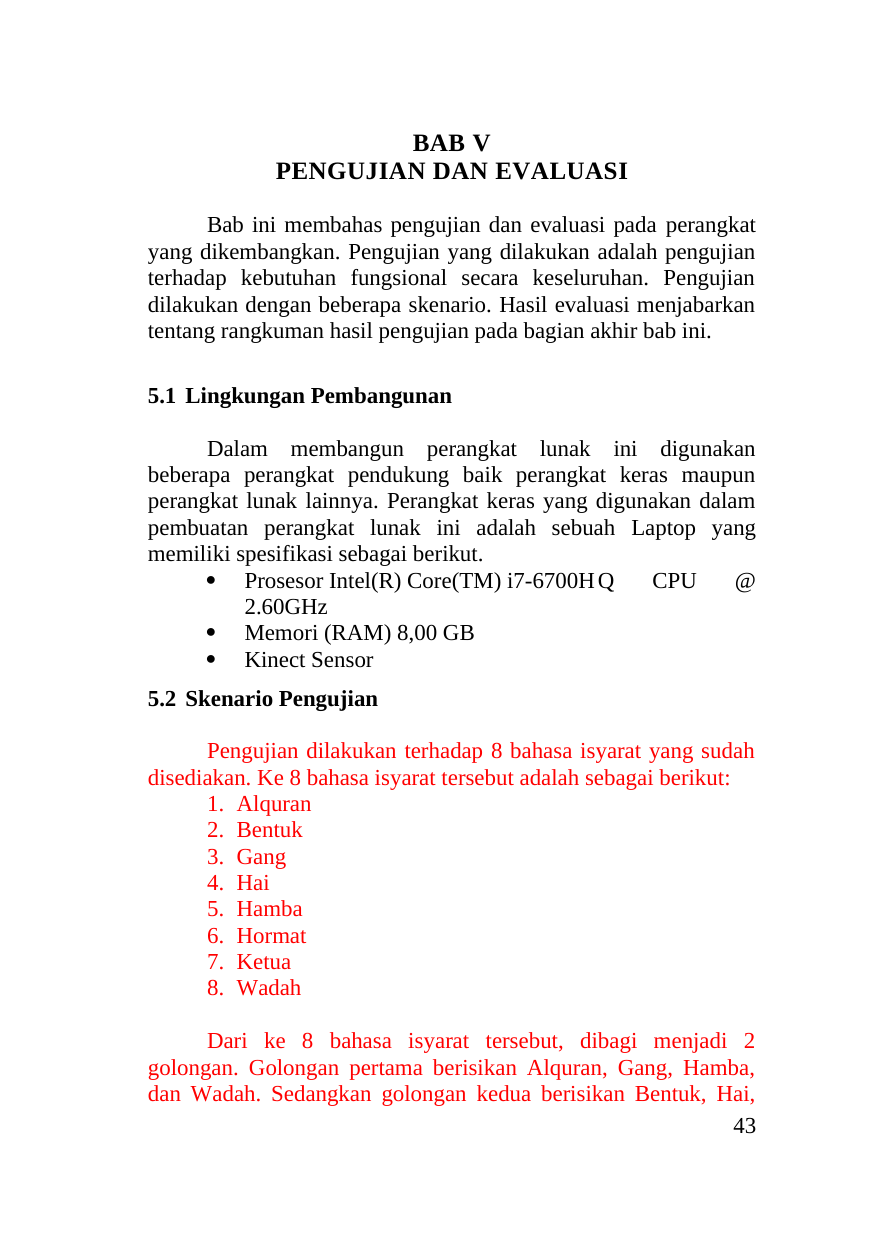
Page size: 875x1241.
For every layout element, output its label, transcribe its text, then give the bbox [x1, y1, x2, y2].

subtitle Skenario Pengujian [148, 684, 756, 711]
subtitle Lingkungan Pembangunan [148, 382, 756, 408]
list Alquran [207, 790, 756, 816]
list Hamba [207, 895, 756, 922]
list Kinect Sensor [207, 646, 756, 672]
list Hai [207, 869, 756, 895]
text Dalam membangun perangkat lunak ini digunakan beberapa perangkat pendukung baik perangkat keras maupun perangkat lunak lainnya. Perangkat keras yang digunakan dalam pembuatan perangkat lunak ini adalah sebuah Laptop yang memiliki spesifikasi sebagai berikut. [148, 435, 756, 567]
list Gang [207, 843, 756, 869]
text Pengujian dilakukan terhadap 8 bahasa isyarat yang sudah disediakan. Ke 8 bahasa isyarat tersebut adalah sebagai berikut: [148, 737, 756, 790]
list Wadah [207, 974, 756, 1001]
list Memori (RAM) 8,00 GB [207, 619, 756, 646]
list Prosesor Intel(R) Core(TM) i7-6700H Q CPU @ 2.60GHz [207, 567, 756, 619]
list Ketua [207, 948, 756, 974]
list Hormat [207, 922, 756, 948]
text Bab ini membahas pengujian dan evaluasi pada perangkat yang dikembangkan. Pengujian yang dilakukan adalah pengujian terhadap kebutuhan fungsional secara keseluruhan. Pengujian dilakukan dengan beberapa skenario. Hasil evaluasi menjabarkan tentang rangkuman hasil pengujian pada bagian akhir bab ini. [148, 212, 756, 343]
subtitle BAB V PENGUJIAN DAN EVALUASI [148, 128, 756, 185]
list Bentuk [207, 816, 756, 843]
